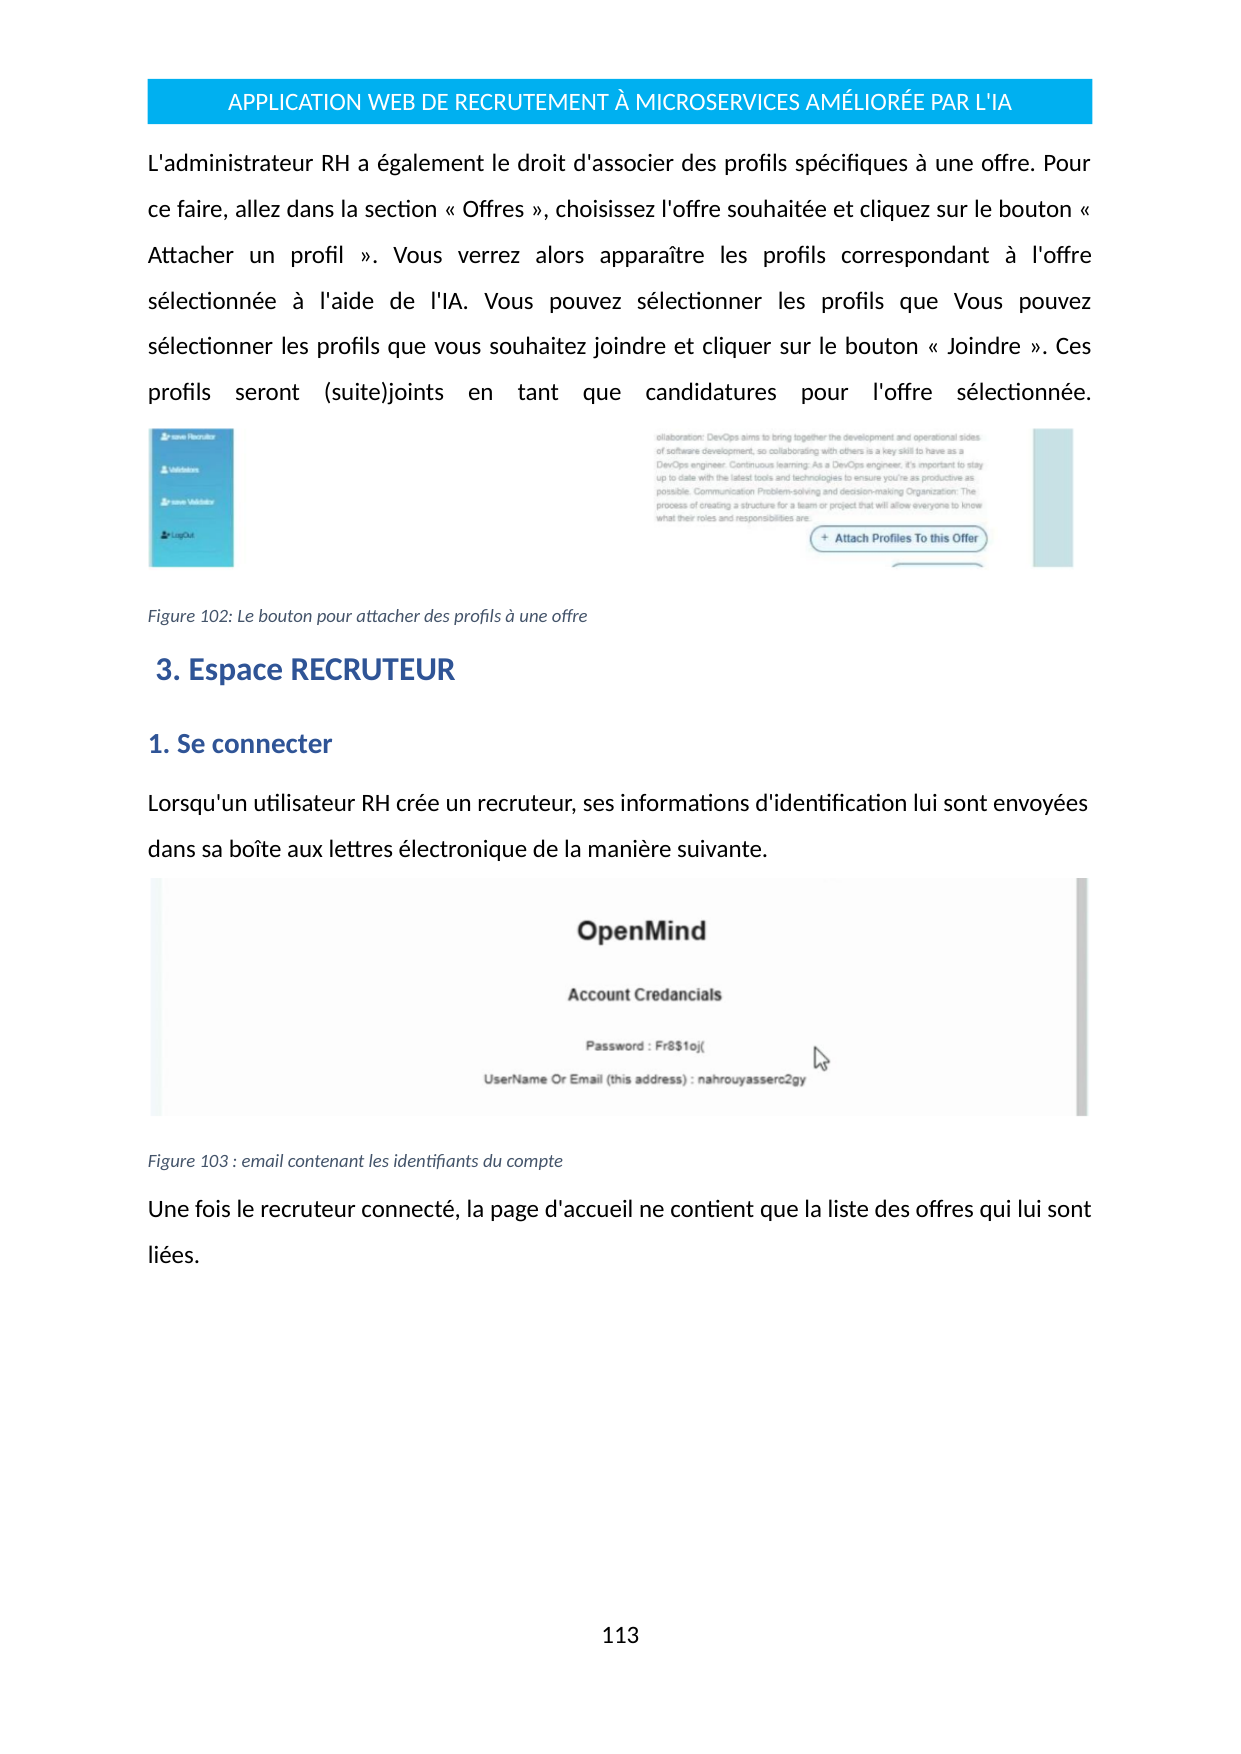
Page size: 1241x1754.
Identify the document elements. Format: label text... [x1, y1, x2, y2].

text L'administrateur RH a également le droit d'associer des profils spécifiques à une offre. Pour ce faire, allez dans la section « Offres », choisissez l'offre souhaitée et cliquez sur le bouton « Attacher un profil ». Vous verrez alors apparaître les profils correspondant à l'offre sélectionnée à l'aide de l'IA. Vous pouvez sélectionner les profils que Vous pouvez sélectionner les profils que vous souhaitez joindre et cliquer sur le bouton « Joindre ». Ces profils seront (suite)joints en tant que candidatures pour l'offre sélectionnée. [148, 148, 1093, 422]
picture [147, 878, 1090, 1118]
subtitle 3. Espace RECRUTEUR [148, 648, 1093, 689]
subtitle 1. Se connecter [148, 726, 1093, 761]
picture [147, 422, 1093, 573]
text Une fois le recruteur connecté, la page d'accueil ne contient que la liste des offres qui lui sont liées. [148, 1193, 1093, 1269]
